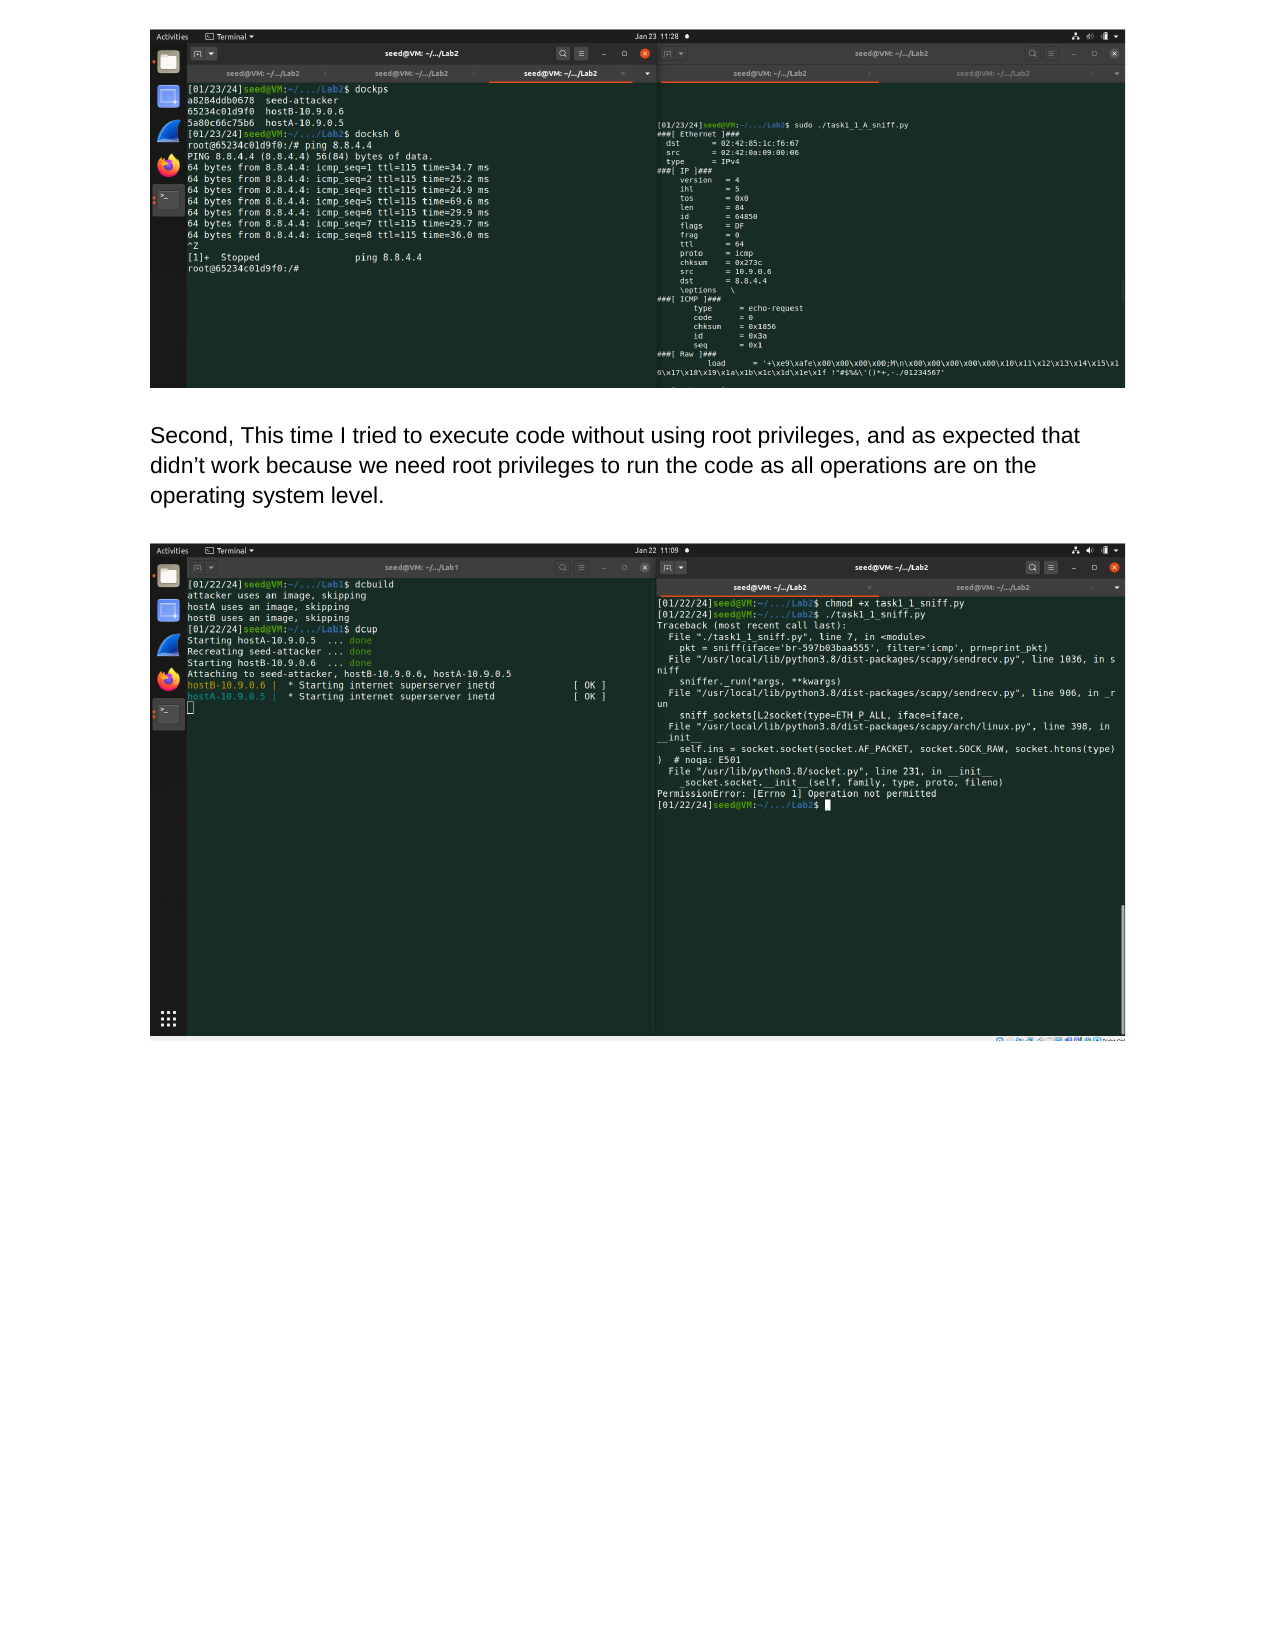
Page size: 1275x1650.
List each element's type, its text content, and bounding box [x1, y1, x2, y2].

picture [150, 542, 1125, 1041]
text Second, This time I tried to execute code without using root privileges, and as expected that didn’t work because we need root privileges to run the code as all operations are on the operating system level. [150, 422, 1125, 508]
picture [150, 28, 1125, 388]
